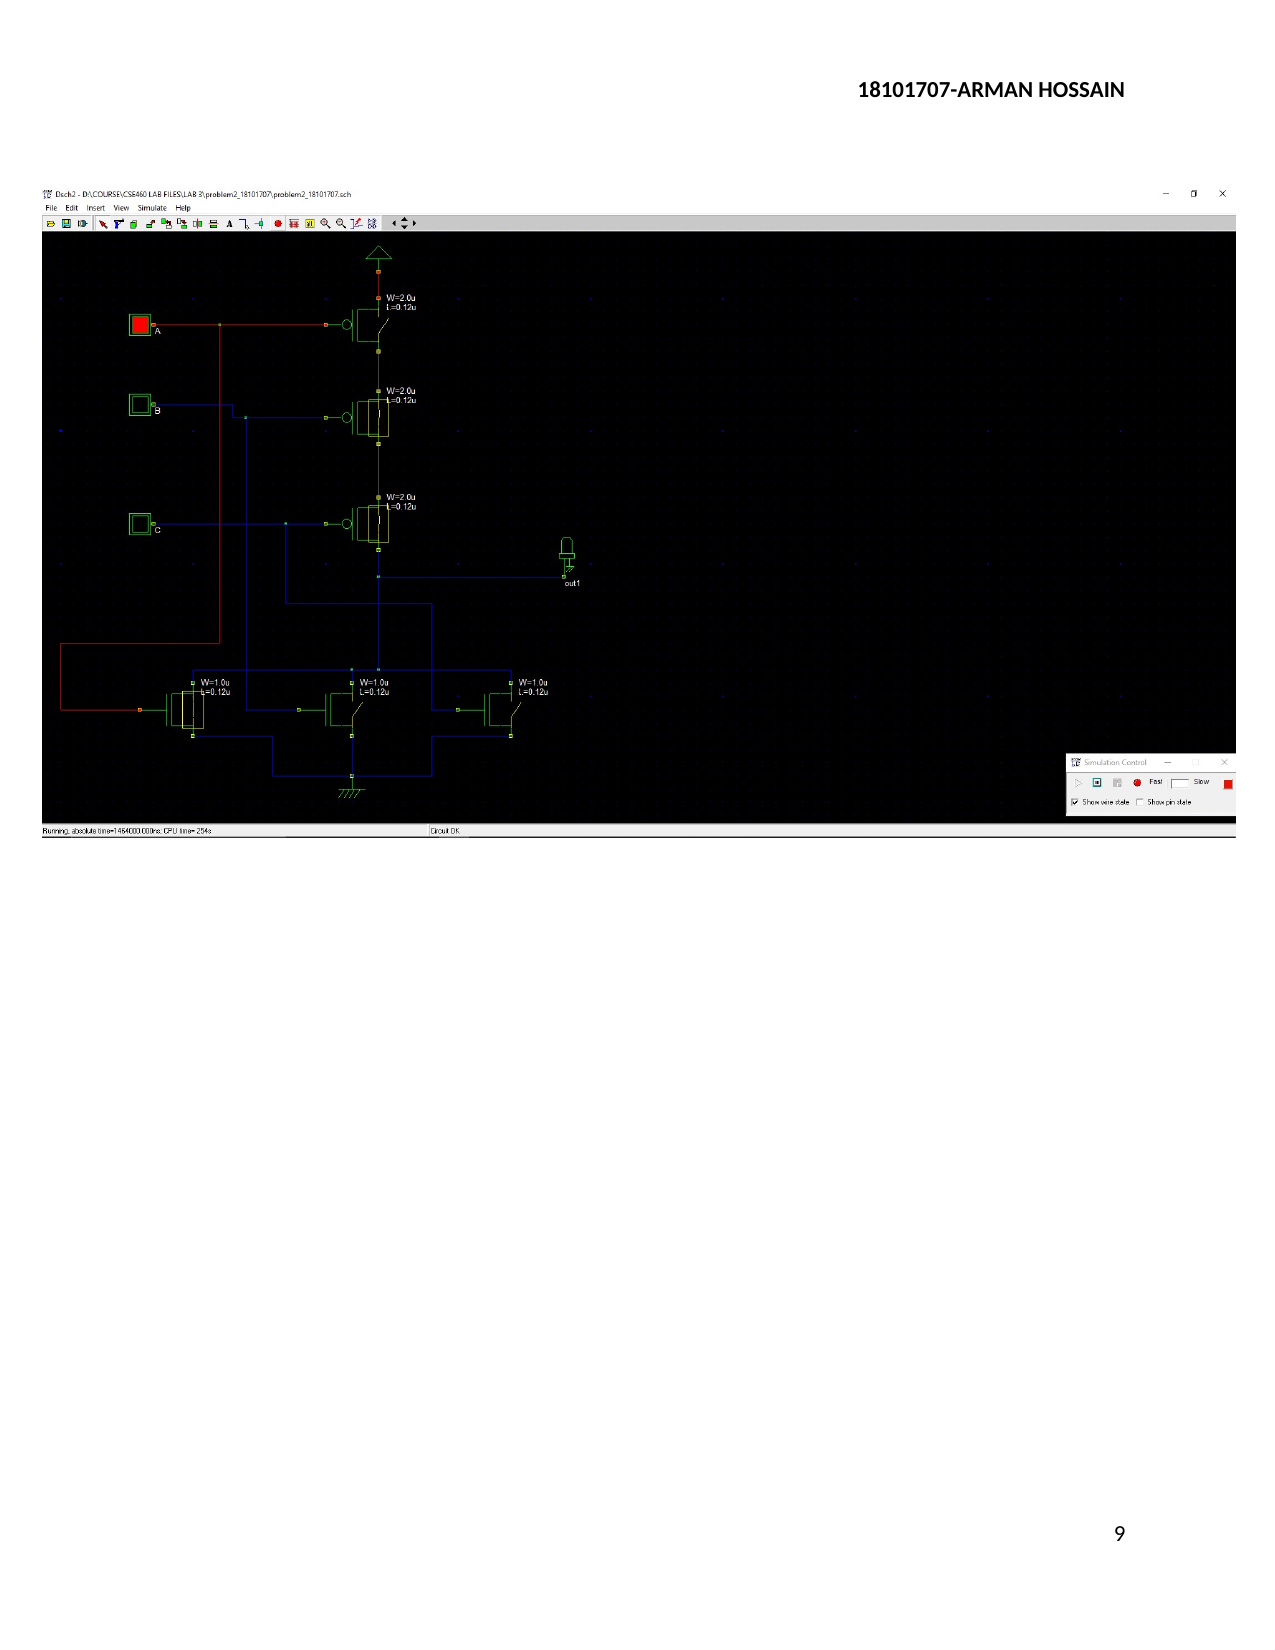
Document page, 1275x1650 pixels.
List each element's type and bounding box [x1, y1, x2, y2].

picture [42, 187, 1236, 838]
